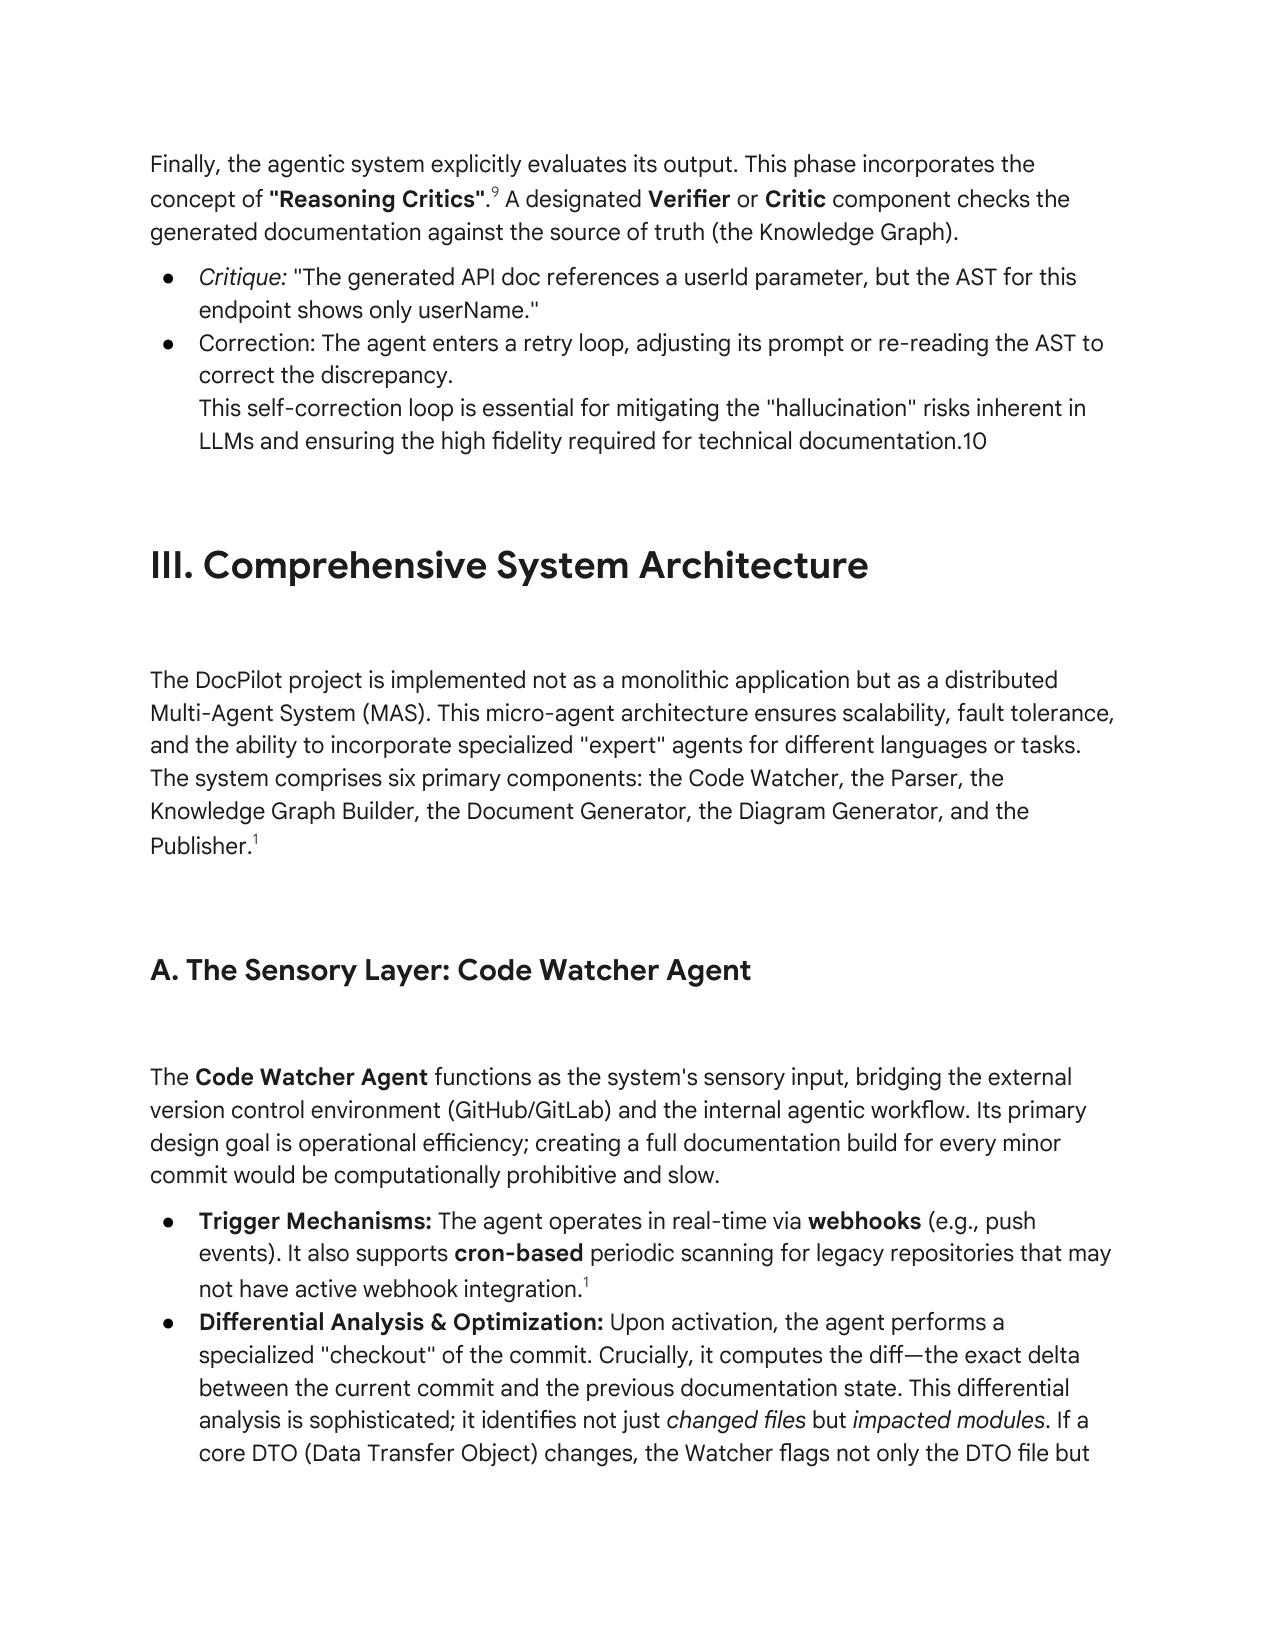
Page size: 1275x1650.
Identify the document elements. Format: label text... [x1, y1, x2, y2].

subtitle A. The Sensory Layer: Code Watcher Agent [150, 952, 1125, 988]
list Critique: "The generated API doc references a userId parameter, but the AST for this endpoint shows only userName." [161, 264, 1125, 325]
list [161, 1308, 1125, 1468]
list Trigger Mechanisms: The agent operates in real-time via webhooks (e.g., push events). It also supports cron-based periodic scanning for legacy repositories that may not have active webhook integration.1 [161, 1207, 1125, 1304]
subtitle III. Comprehensive System Architecture [150, 543, 1125, 589]
list Correction: The agent enters a retry loop, adjusting its prompt or re-reading the AST to correct the discrepancy. This self-correction loop is essential for mitigating the "hallucination" risks inherent in LLMs and ensuring the high fidelity required for technical documentation.10 [161, 329, 1125, 456]
text Finally, the agentic system explicitly evaluates its output. This phase incorporates the concept of "Reasoning Critics".9 A designated Verifier or Critic component checks the generated documentation against the source of truth (the Knowledge Graph). [150, 150, 1125, 247]
text The Code Watcher Agent functions as the system's sensory input, bridging the external version control environment (GitHub/GitLab) and the internal agentic workflow. Its primary design goal is operational efficiency; creating a full documentation build for every minor commit would be computationally prohibitive and slow. [150, 1064, 1125, 1191]
text The DocPilot project is implemented not as a monolithic application but as a distributed Multi-Agent System (MAS). This micro-agent architecture ensures scalability, fault tolerance, and the ability to incorporate specialized "expert" agents for different languages or tasks. The system comprises six primary components: the Code Watcher, the Parser, the Knowledge Graph Builder, the Document Generator, the Diagram Generator, and the Publisher.1 [150, 666, 1125, 862]
